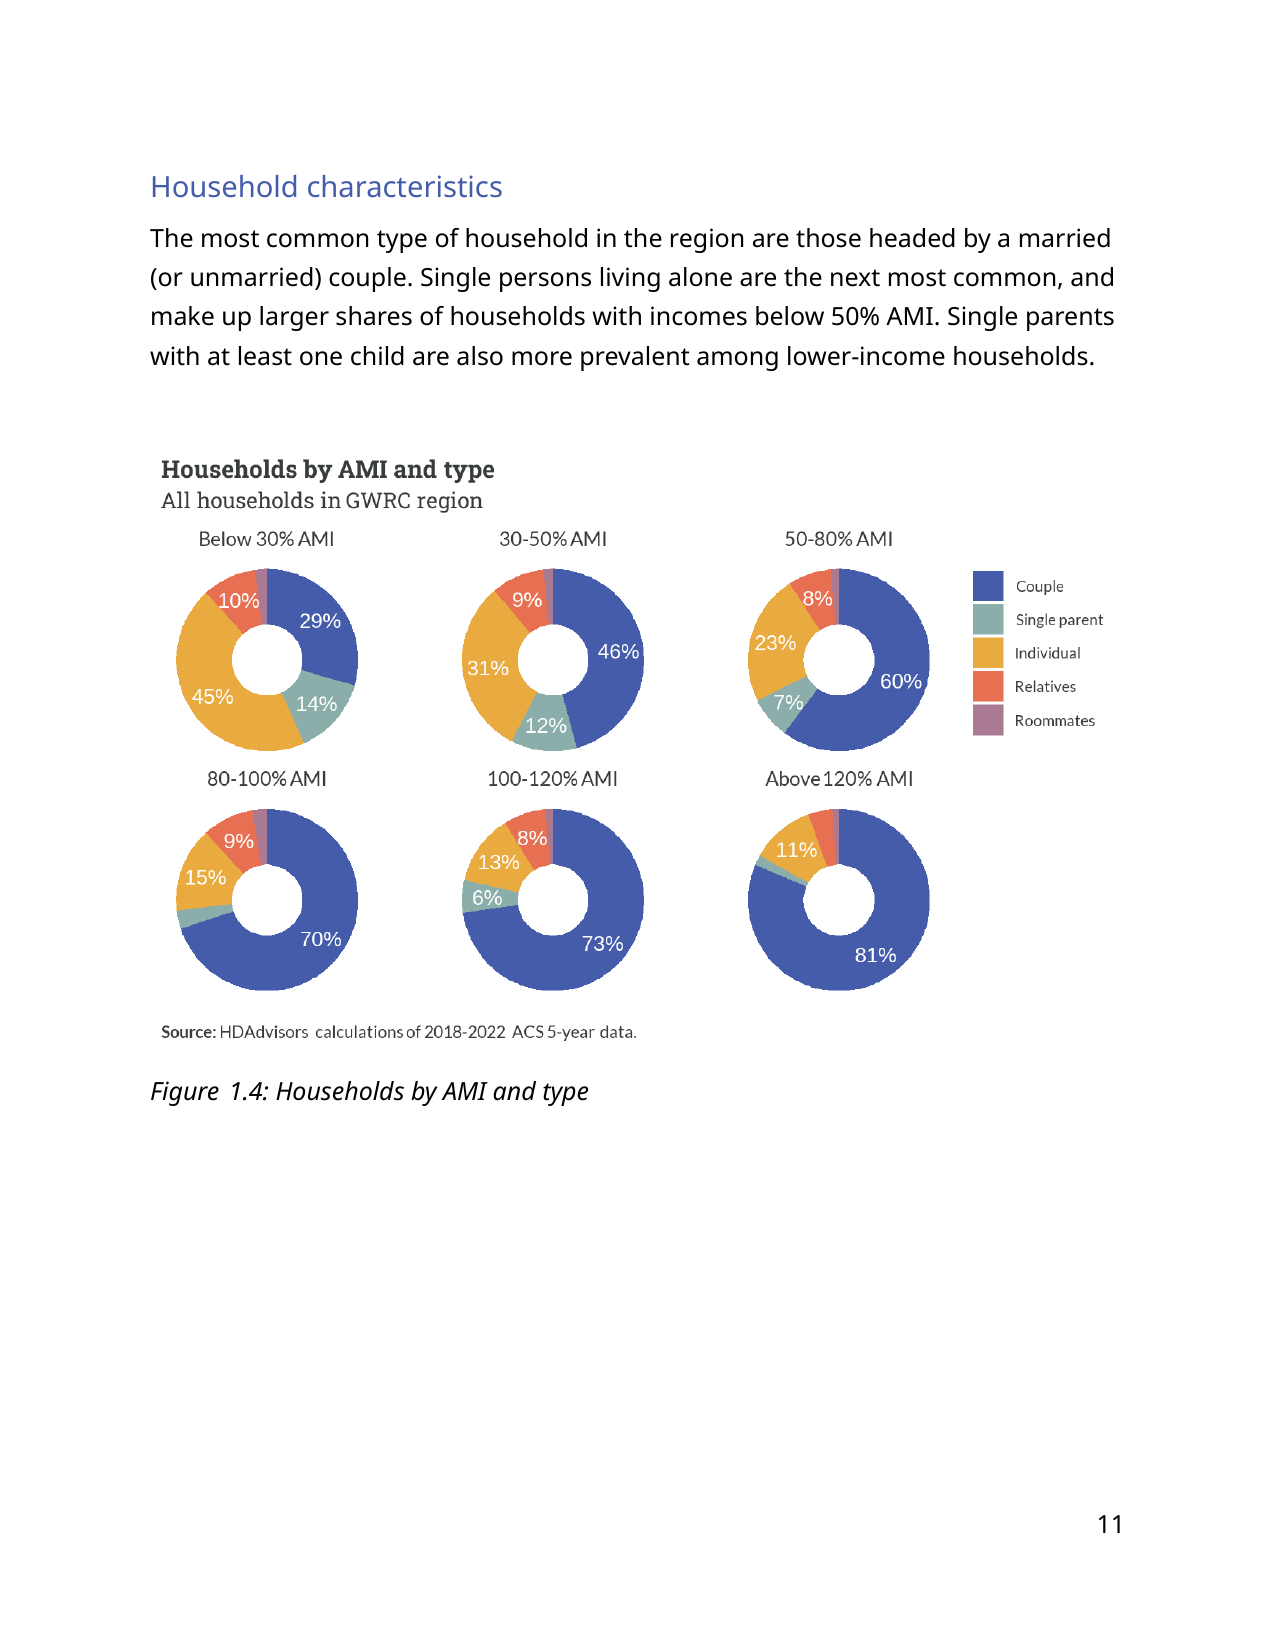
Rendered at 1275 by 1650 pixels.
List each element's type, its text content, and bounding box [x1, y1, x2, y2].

picture [150, 449, 1125, 1052]
text Figure 1.4: Households by AMI and type [150, 1074, 1125, 1108]
subtitle Household characteristics [150, 167, 1125, 206]
text The most common type of household in the region are those headed by a married (or unmarried) couple. Single persons living alone are the next most common, and make up larger shares of households with incomes below 50% AMI. Single parents with at least one child are also more prevalent among lower-income households. [150, 221, 1125, 372]
